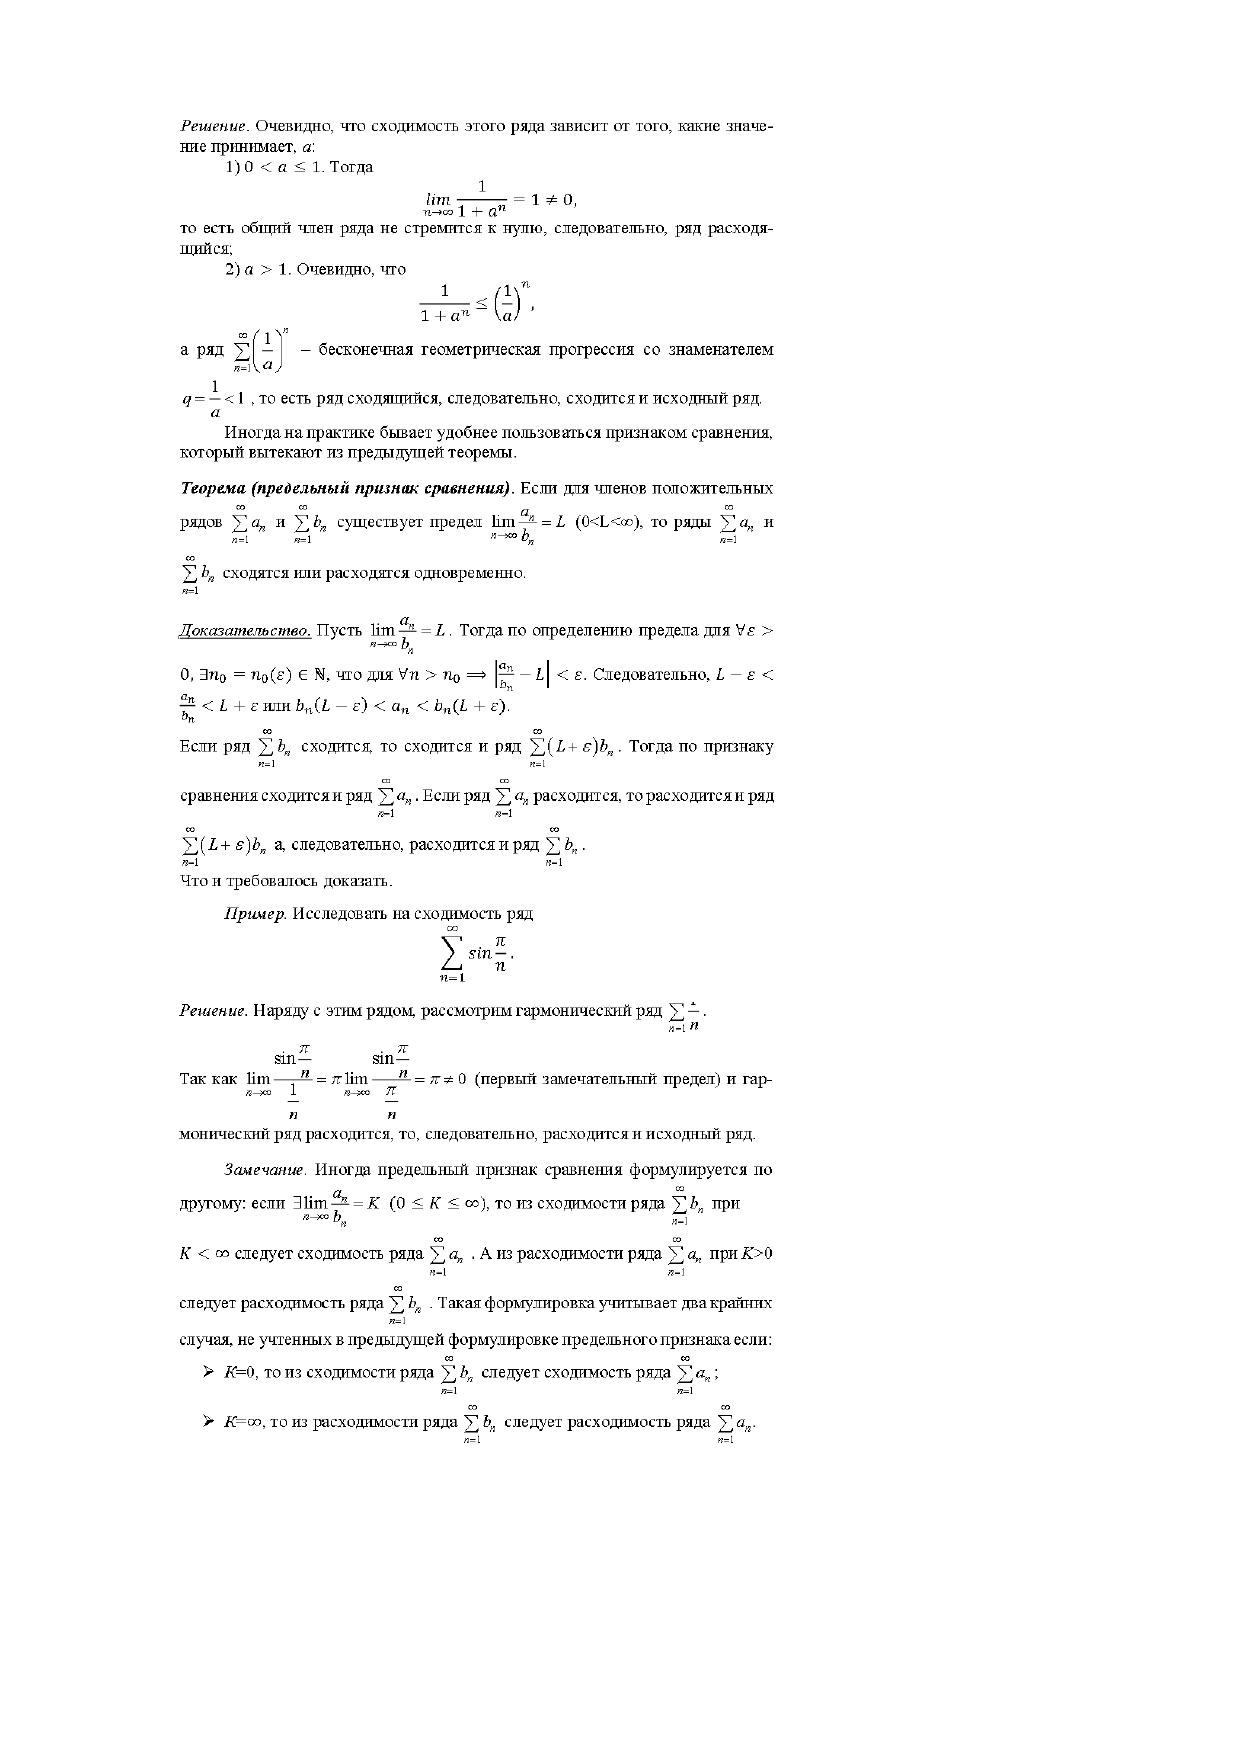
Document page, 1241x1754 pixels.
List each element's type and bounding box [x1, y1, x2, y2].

picture [177, 615, 777, 984]
picture [177, 1002, 774, 1446]
picture [177, 118, 777, 597]
